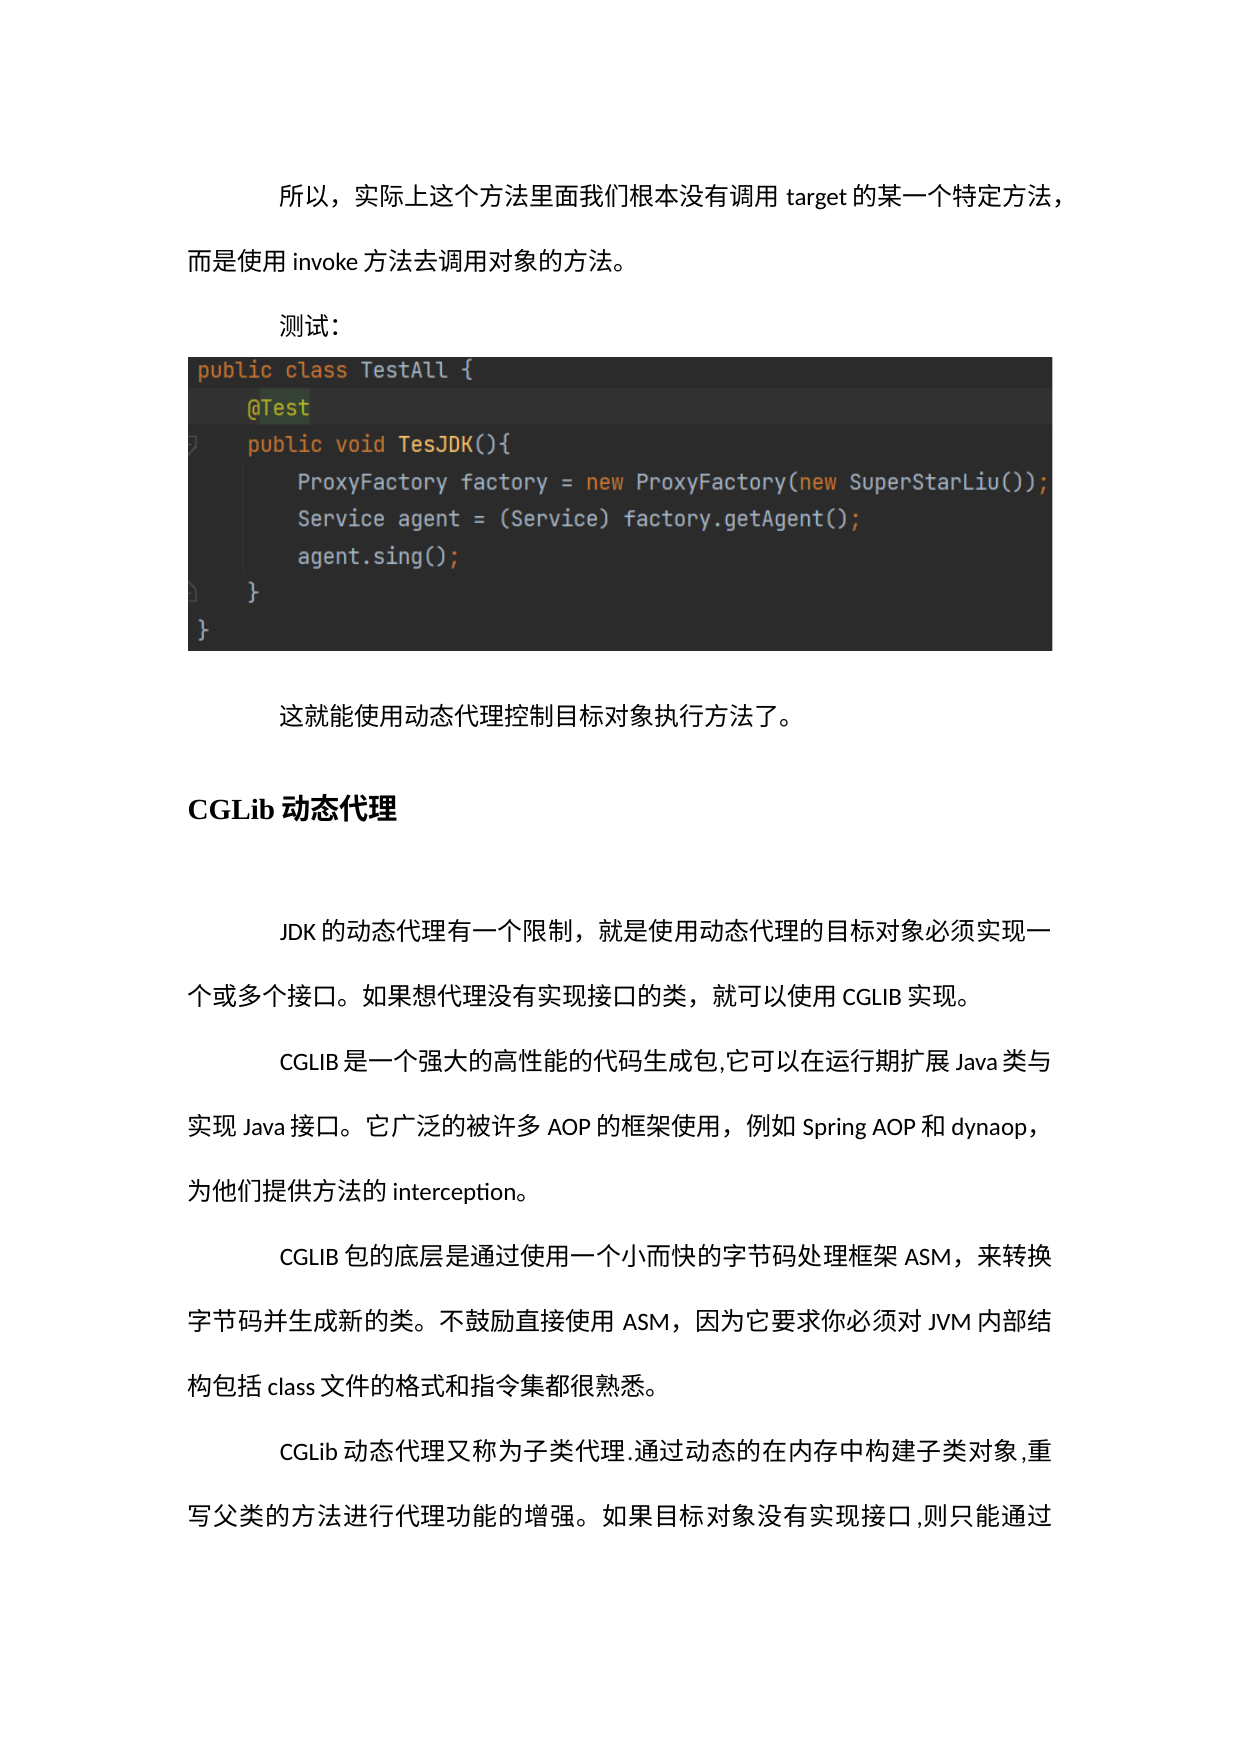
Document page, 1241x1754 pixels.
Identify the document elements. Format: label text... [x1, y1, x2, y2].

picture [188, 357, 1053, 651]
text 测试： [187, 292, 1053, 357]
text JDK的动态代理有一个限制，就是使用动态代理的目标对象必须实现一个或多个接口。如果想代理没有实现接口的类，就可以使用CGLIB 实现。 [187, 897, 1053, 1027]
subtitle CGLib动态代理 [187, 774, 1053, 839]
text 这就能使用动态代理控制目标对象执行方法了。 [187, 682, 1053, 747]
text 所以，实际上这个方法里面我们根本没有调用target的某一个特定方法，而是使用invoke方法去调用对象的方法。 [187, 162, 1053, 292]
text CGLIB是一个强大的高性能的代码生成包,它可以在运行期扩展Java类与实现Java接口。它广泛的被许多AOP的框架使用，例如Spring AOP和dynaop，为他们提供方法的interception。 [187, 1027, 1053, 1222]
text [187, 1417, 1053, 1547]
text CGLIB包的底层是通过使用一个小而快的字节码处理框架ASM，来转换字节码并生成新的类。不鼓励直接使用ASM，因为它要求你必须对JVM内部结构包括class文件的格式和指令集都很熟悉。 [187, 1222, 1053, 1417]
